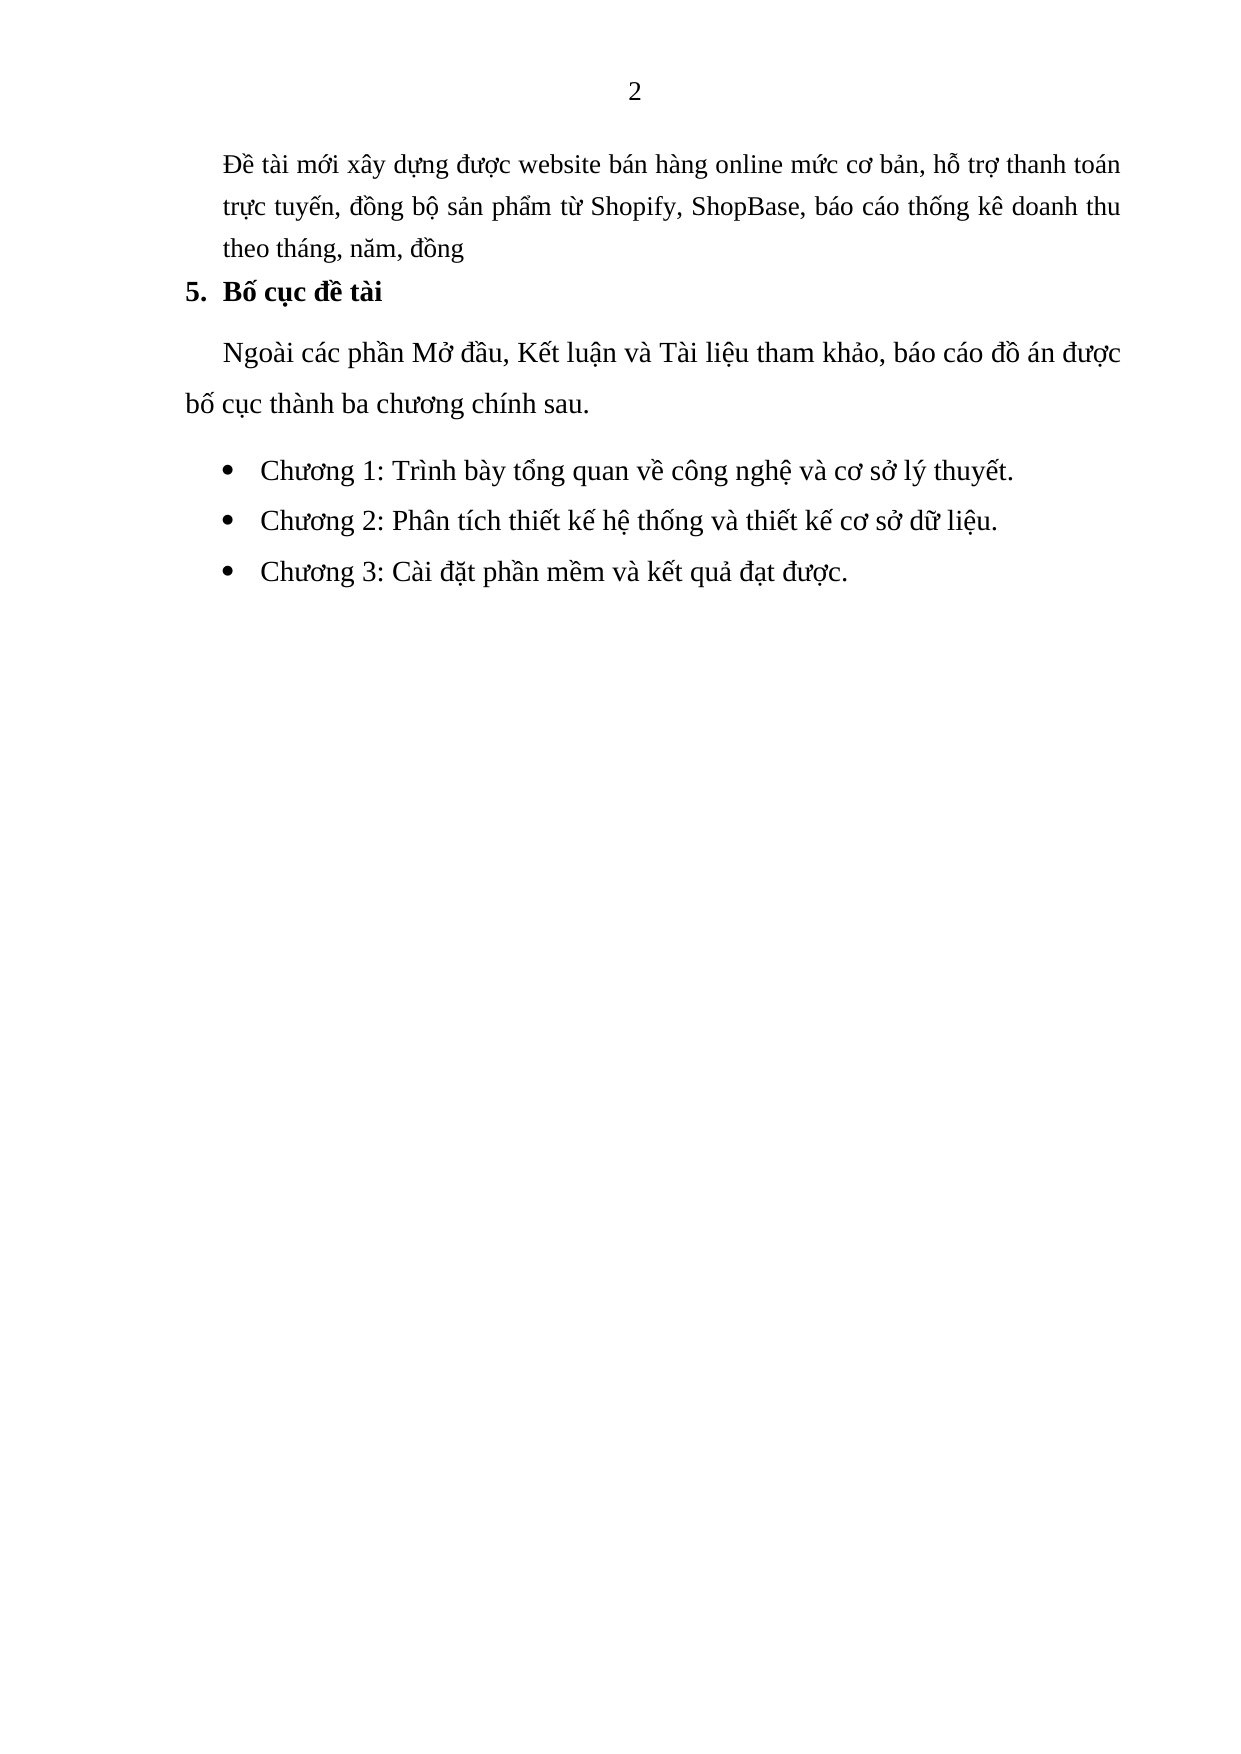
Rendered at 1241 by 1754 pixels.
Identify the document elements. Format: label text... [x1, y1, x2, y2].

list Bố cục đề tài [185, 274, 1122, 307]
list Chương 2: Phân tích thiết kế hệ thống và thiết kế cơ sở dữ liệu. [223, 503, 1122, 537]
list Đề tài mới xây dựng được website bán hàng online mức cơ bản, hỗ trợ thanh toán trực tuyến, đồng bộ sản phẩm từ Shopify, ShopBase, báo cáo thống kê doanh thu theo tháng, năm, đồng [223, 148, 1122, 263]
list Chương 3: Cài đặt phần mềm và kết quả đạt được. [223, 554, 1122, 587]
text Ngoài các phần Mở đầu, Kết luận và Tài liệu tham khảo, báo cáo đồ án được bố cục thành ba chương chính sau. [185, 336, 1122, 419]
list Chương 1: Trình bày tổng quan về công nghệ và cơ sở lý thuyết. [223, 453, 1122, 486]
